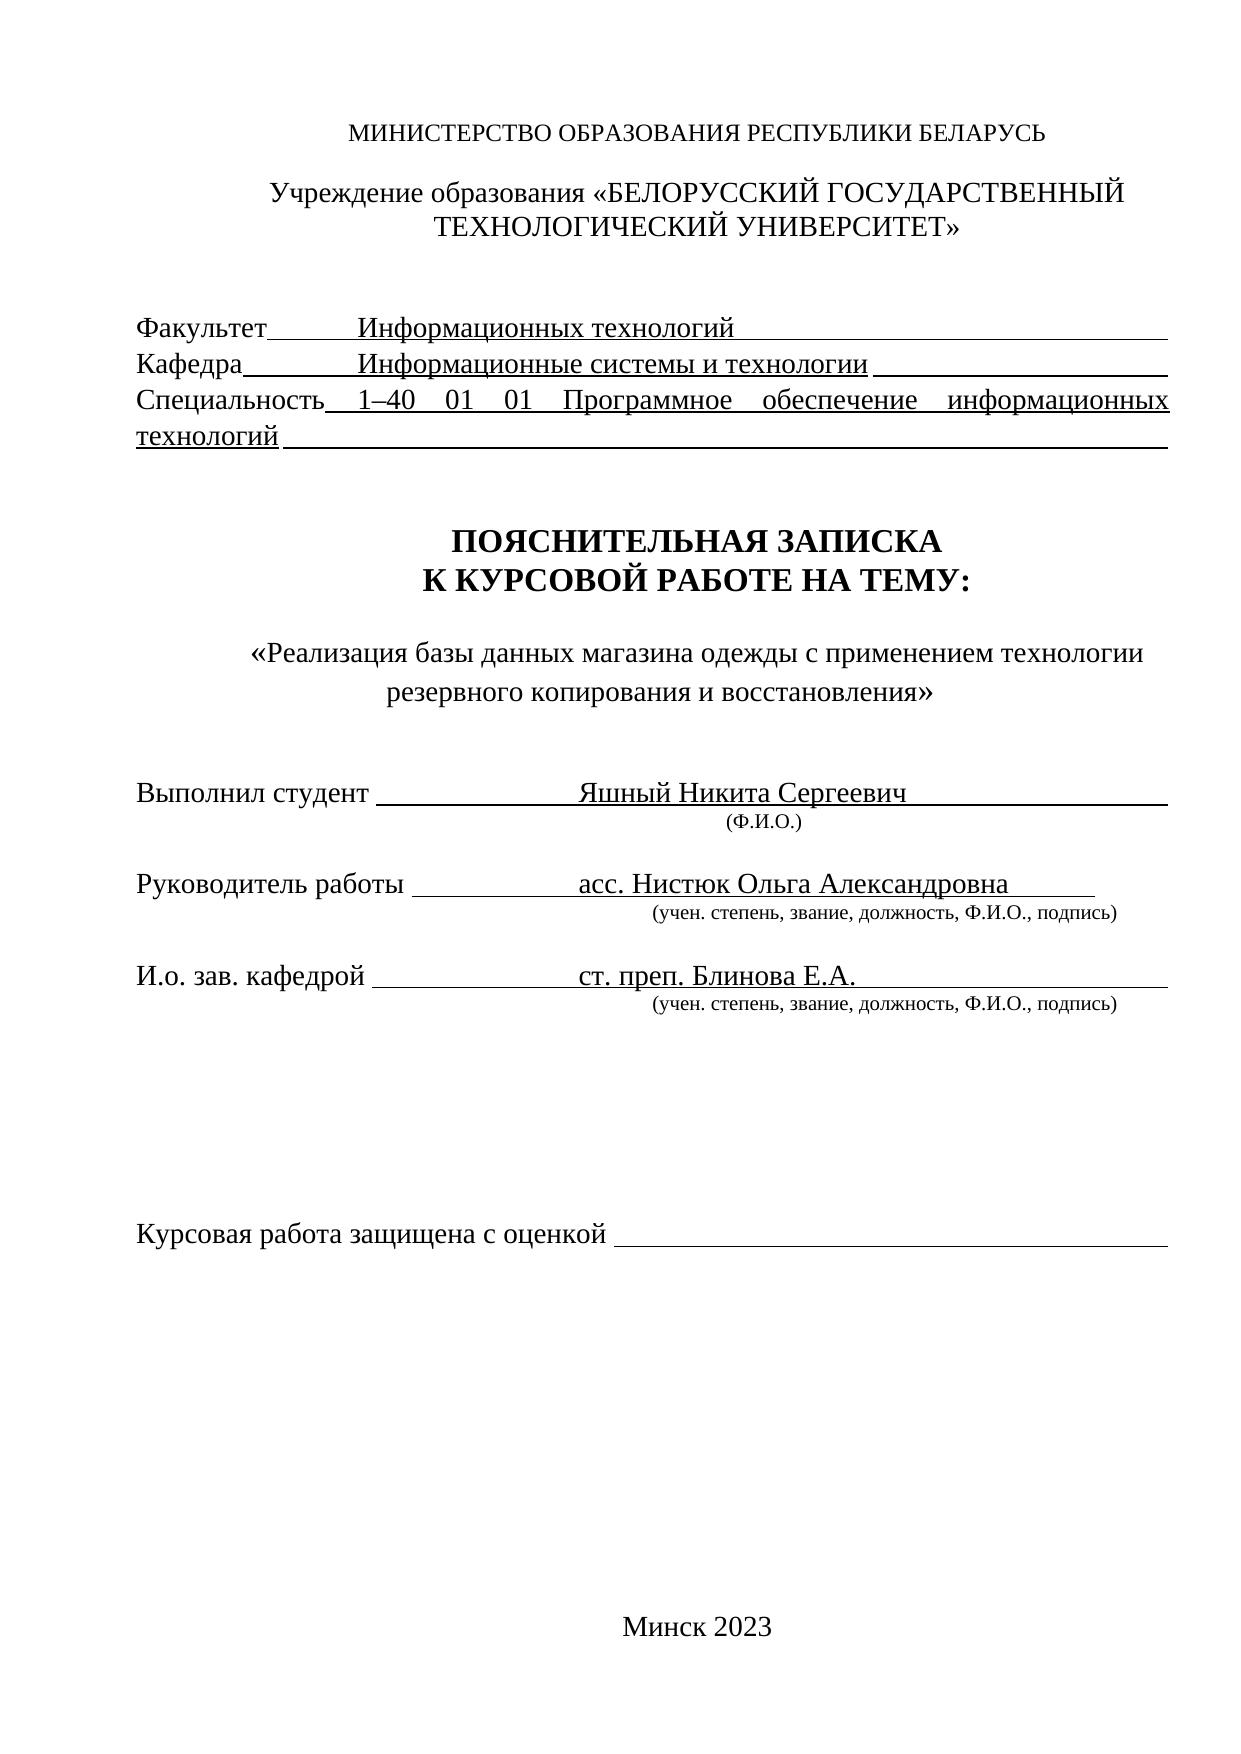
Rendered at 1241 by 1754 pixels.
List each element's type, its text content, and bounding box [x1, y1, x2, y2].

text И.о. зав. кафедрой ст. преп. Блинова Е.А. [136, 958, 1184, 991]
text Выполнил студент Яшный Никита Сергеевич [136, 775, 1184, 809]
text «Реализация базы данных магазина одежды с применением технологии резервного копирования и восстановления» [136, 632, 1184, 708]
text Кафедра Информационные системы и технологии [136, 346, 1181, 379]
text Минск 2023 [136, 1609, 1184, 1643]
text (учен. степень, звание, должность, Ф.И.О., подпись) [136, 900, 1184, 924]
text ТЕХНОЛОГИЧЕСКИЙ УНИВЕРСИТЕТ» [136, 209, 1184, 243]
text Руководитель работы асс. Нистюк Ольга Александровна [136, 867, 1184, 900]
text Учреждение образования «БЕЛОРУССКИЙ ГОСУДАРСТВЕННЫЙ [136, 176, 1184, 209]
text (учен. степень, звание, должность, Ф.И.О., подпись) [136, 991, 1184, 1015]
text Факультет Информационных технологий [136, 310, 1240, 343]
text ПОЯСНИТЕЛЬНАЯ ЗАПИСКА [136, 521, 1184, 560]
text МИНИСТЕРСТВО ОБРАЗОВАНИЯ РЕСПУБЛИКИ БЕЛАРУСЬ [136, 118, 1184, 147]
text Специальность 1–40 01 01 Программное обеспечение информационных технологий [136, 382, 1169, 452]
text К КУРСОВОЙ РАБОТЕ НА ТЕМУ: [136, 560, 1184, 598]
text Курсовая работа защищена с оценкой [136, 1217, 1184, 1250]
text (Ф.И.О.) [136, 809, 1184, 833]
